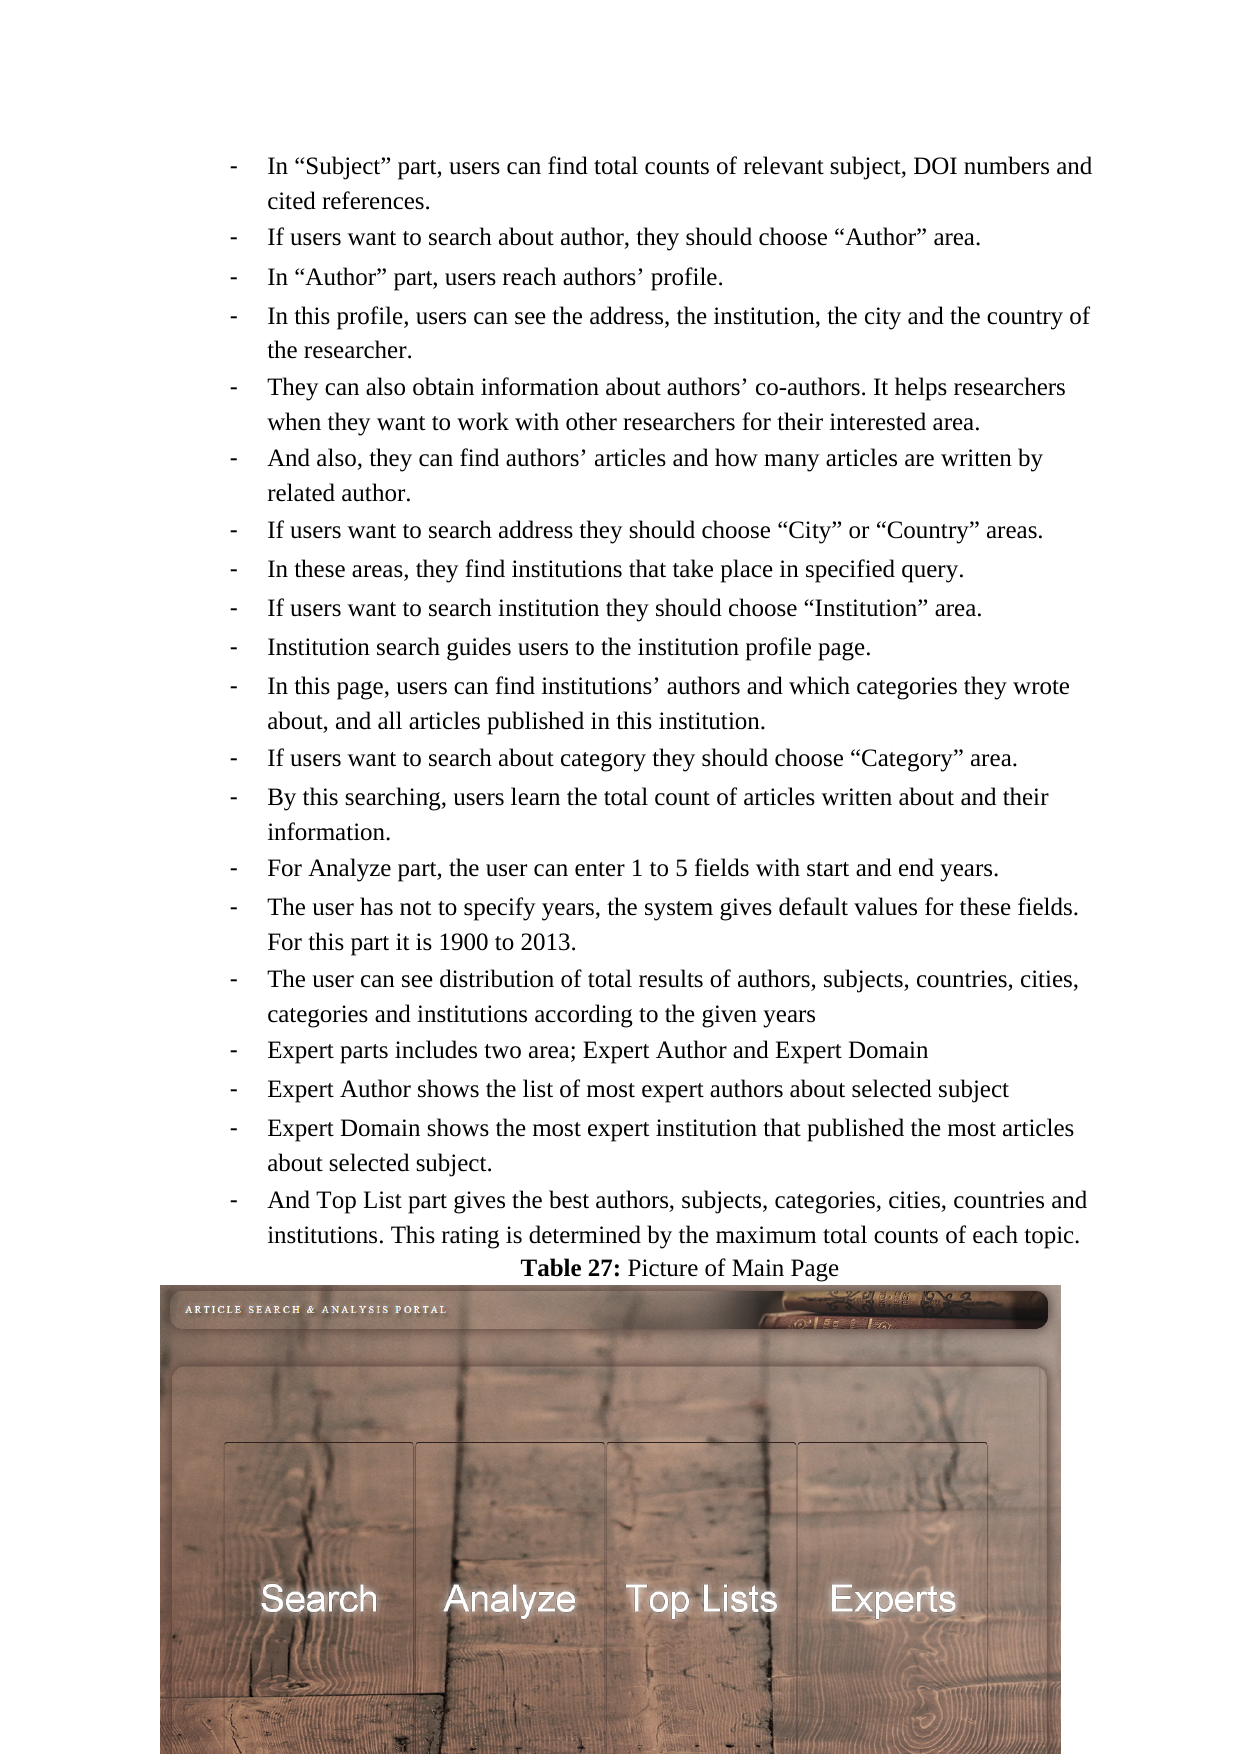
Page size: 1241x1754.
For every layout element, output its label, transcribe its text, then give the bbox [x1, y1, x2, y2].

list And Top List part gives the best authors, subjects, categories, cities, countries and institutions. This rating is determined by the maximum total counts of each topic. [229, 1181, 1093, 1248]
list In this page, users can find institutions’ authors and which categories they wrote about, and all articles published in this institution. [229, 668, 1093, 735]
list If users want to search about category they should choose “Category” area. [229, 739, 1093, 773]
list If users want to search institution they should choose “Institution” area. [229, 590, 1093, 624]
list In these areas, they find institutions that take place in specified query. [229, 551, 1093, 584]
list In this profile, users can see the address, the institution, the city and the country of the researcher. [229, 297, 1093, 364]
list Institution search guides users to the institution profile page. [229, 629, 1093, 663]
list By this searching, users learn the total count of articles written about and their information. [229, 778, 1093, 846]
list For Analyze part, the user can enter 1 to 5 fields with start and end years. [229, 850, 1093, 884]
picture [160, 1285, 1061, 1754]
list The user can see distribution of total results of authors, subjects, countries, cities, categories and institutions according to the given years [229, 960, 1093, 1027]
list The user has not to specify years, the system gives default values for these fields. For this part it is 1900 to 2013. [229, 889, 1093, 956]
list If users want to search about author, they should choose “Author” area. [229, 219, 1093, 253]
list Expert Domain shows the most expert institution that published the most articles about selected subject. [229, 1110, 1093, 1177]
list If users want to search address they should choose “City” or “Country” areas. [229, 511, 1093, 545]
list Expert parts includes two area; Expert Author and Expert Domain [229, 1032, 1093, 1066]
list They can also obtain information about authors’ co-authors. It helps researchers when they want to work with other researchers for their interested area. [229, 369, 1093, 436]
list In “Author” part, users reach authors’ profile. [229, 258, 1093, 292]
list And also, they can find authors’ articles and how many articles are written by related author. [229, 440, 1093, 507]
list In “Subject” part, users can find total counts of relevant subject, DOI numbers and cited references. [229, 148, 1093, 215]
list Table 27: Picture of Main Page [267, 1253, 1093, 1282]
list Expert Author shows the list of most expert authors about selected subject [229, 1071, 1093, 1105]
